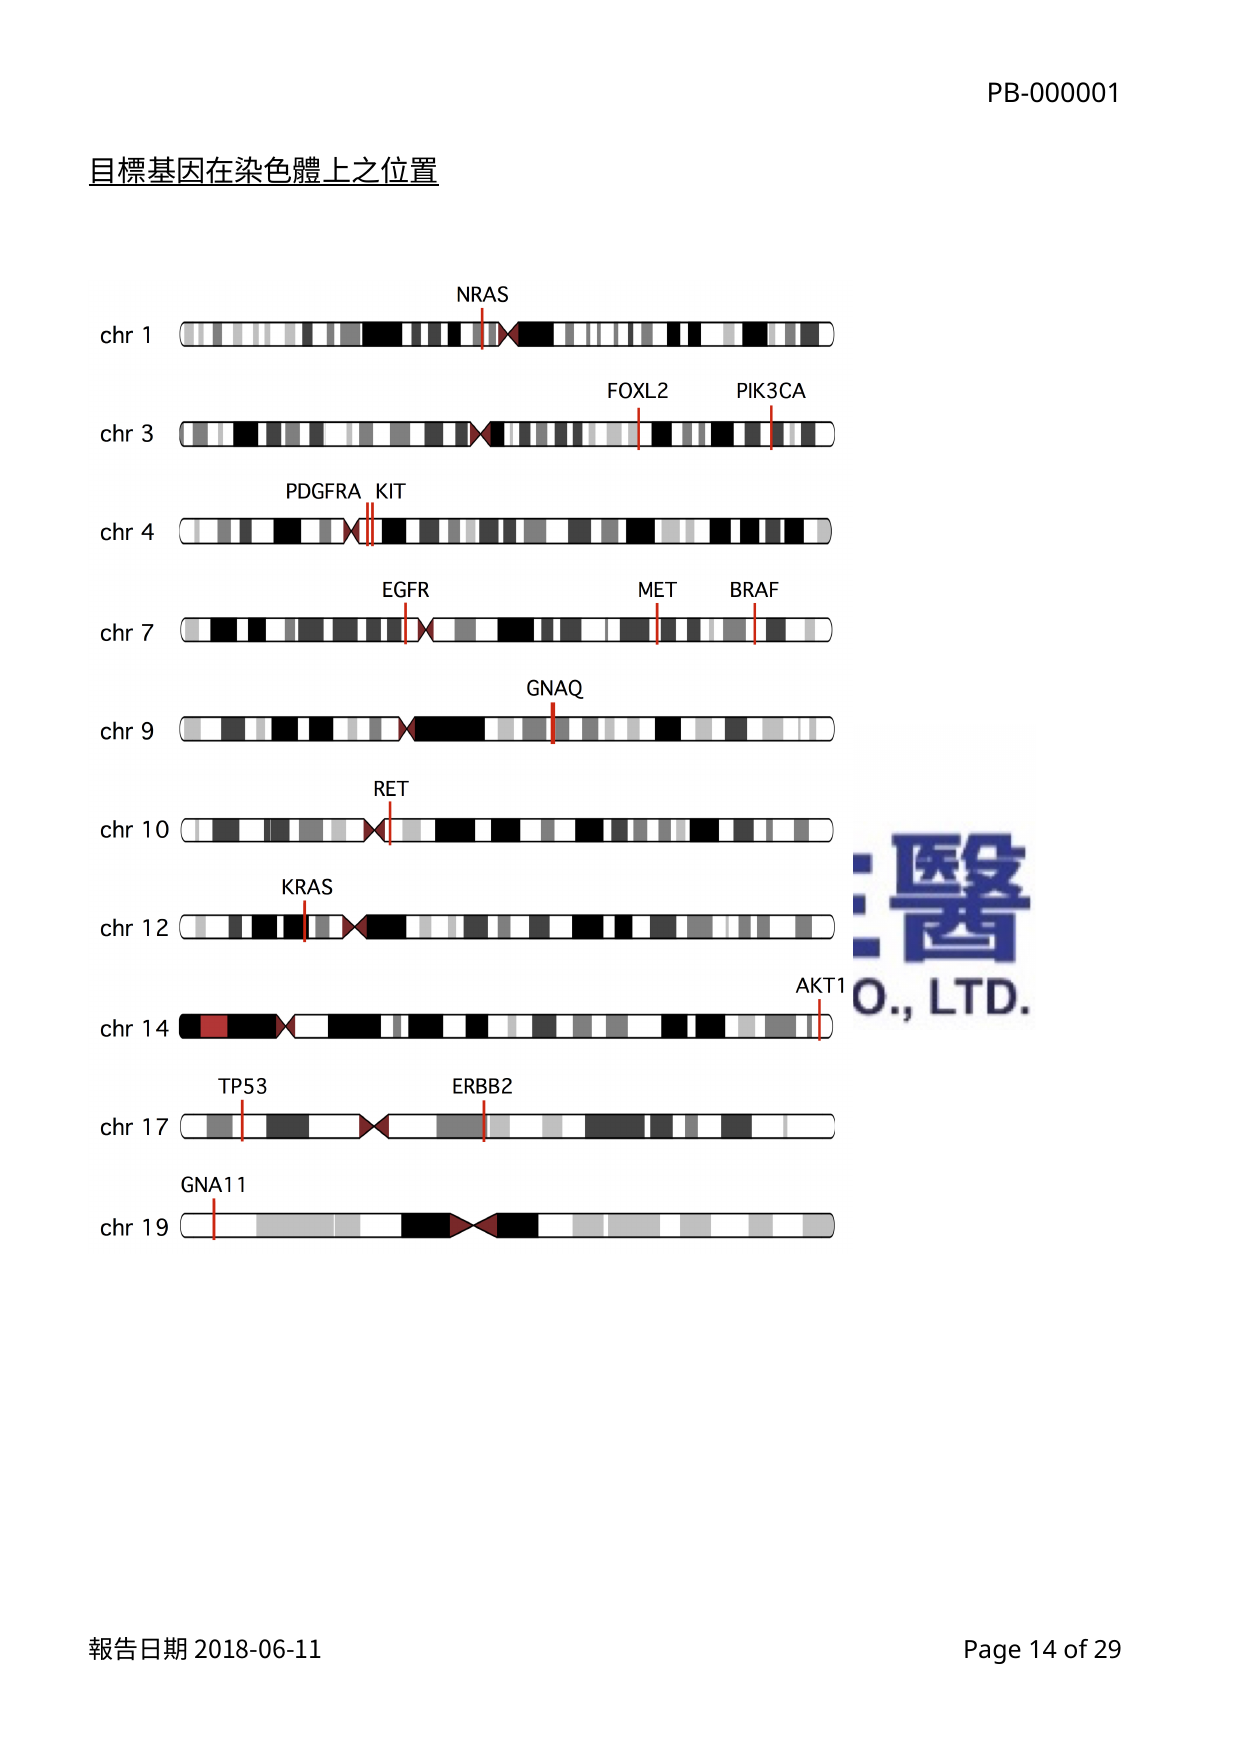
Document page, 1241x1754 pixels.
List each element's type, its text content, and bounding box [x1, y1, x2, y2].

text 目標基因在染色體上之位置 [88, 148, 1122, 190]
picture [88, 280, 1036, 1254]
